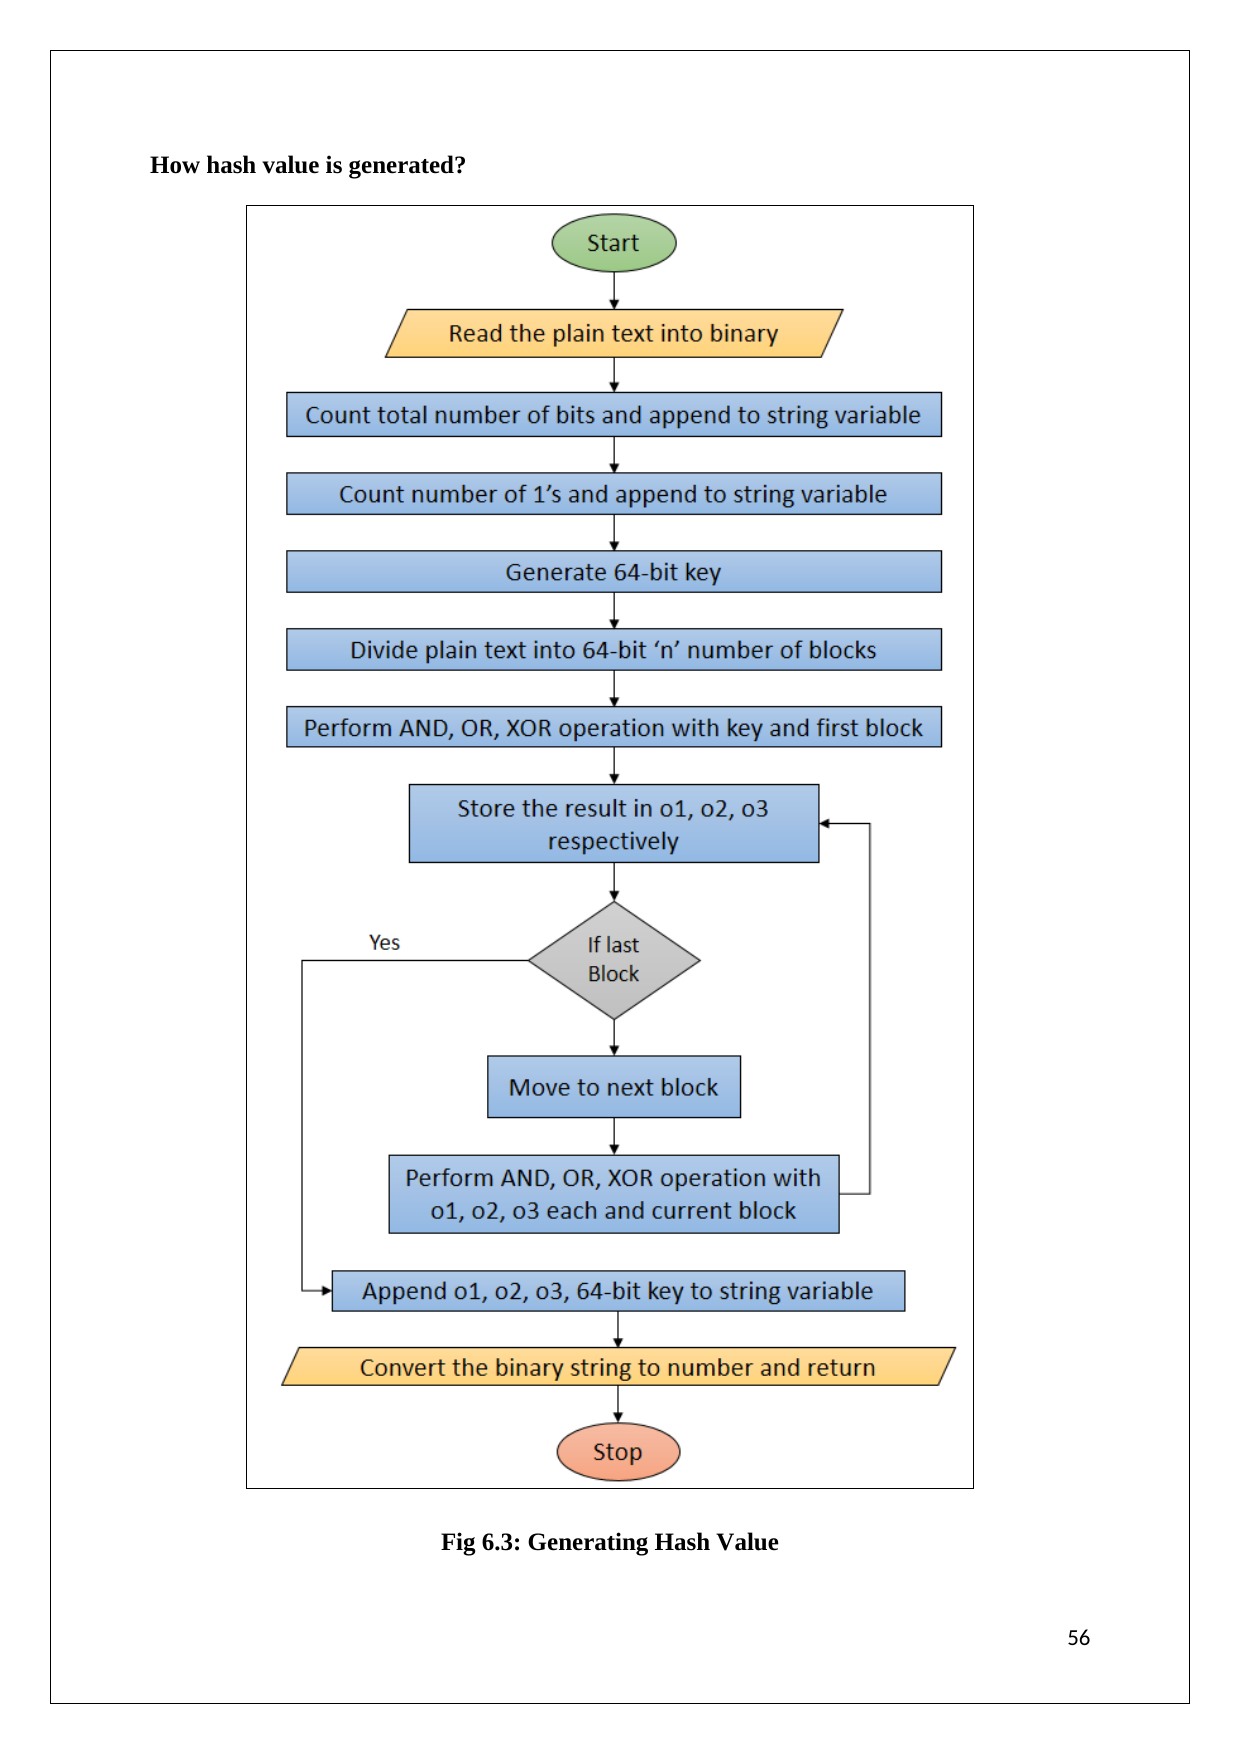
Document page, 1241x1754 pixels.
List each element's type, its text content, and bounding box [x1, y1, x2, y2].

text How hash value is generated? [150, 150, 1069, 179]
text Fig 6.3: Generating Hash Value [150, 1527, 1069, 1556]
picture [247, 206, 973, 1488]
